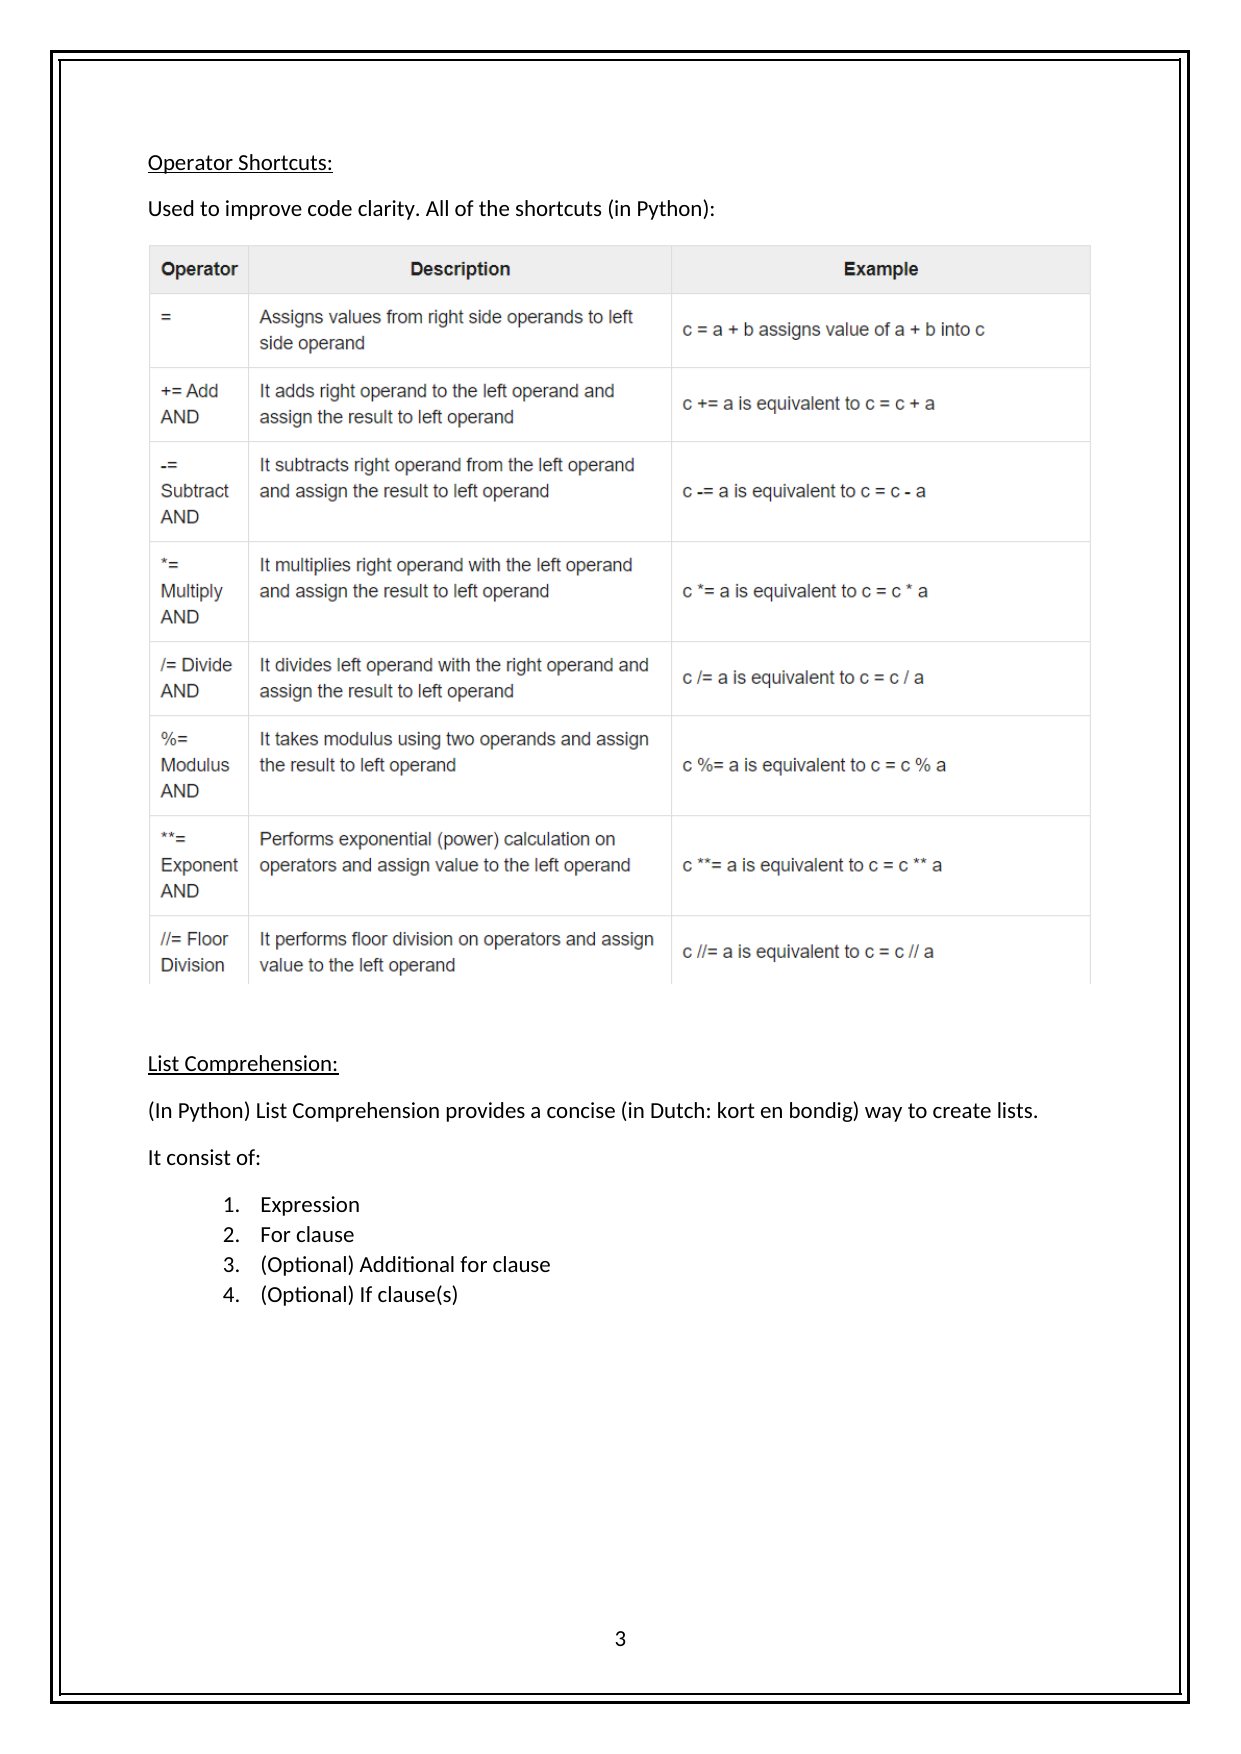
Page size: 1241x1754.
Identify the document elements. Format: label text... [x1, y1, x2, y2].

text Operator Shortcuts: [148, 148, 1093, 176]
list (Optional) Additional for clause [223, 1250, 1093, 1278]
list Expression [223, 1190, 1093, 1218]
list (Optional) If clause(s) [223, 1280, 1093, 1308]
list For clause [223, 1220, 1093, 1248]
text List Comprehension: [148, 1049, 1093, 1077]
text (In Python) List Comprehension provides a concise (in Dutch: kort en bondig) way to create lists. [148, 1096, 1093, 1124]
text Used to improve code clarity. All of the shortcuts (in Python): [148, 194, 1093, 222]
text It consist of: [148, 1143, 1093, 1171]
picture [147, 241, 1093, 984]
